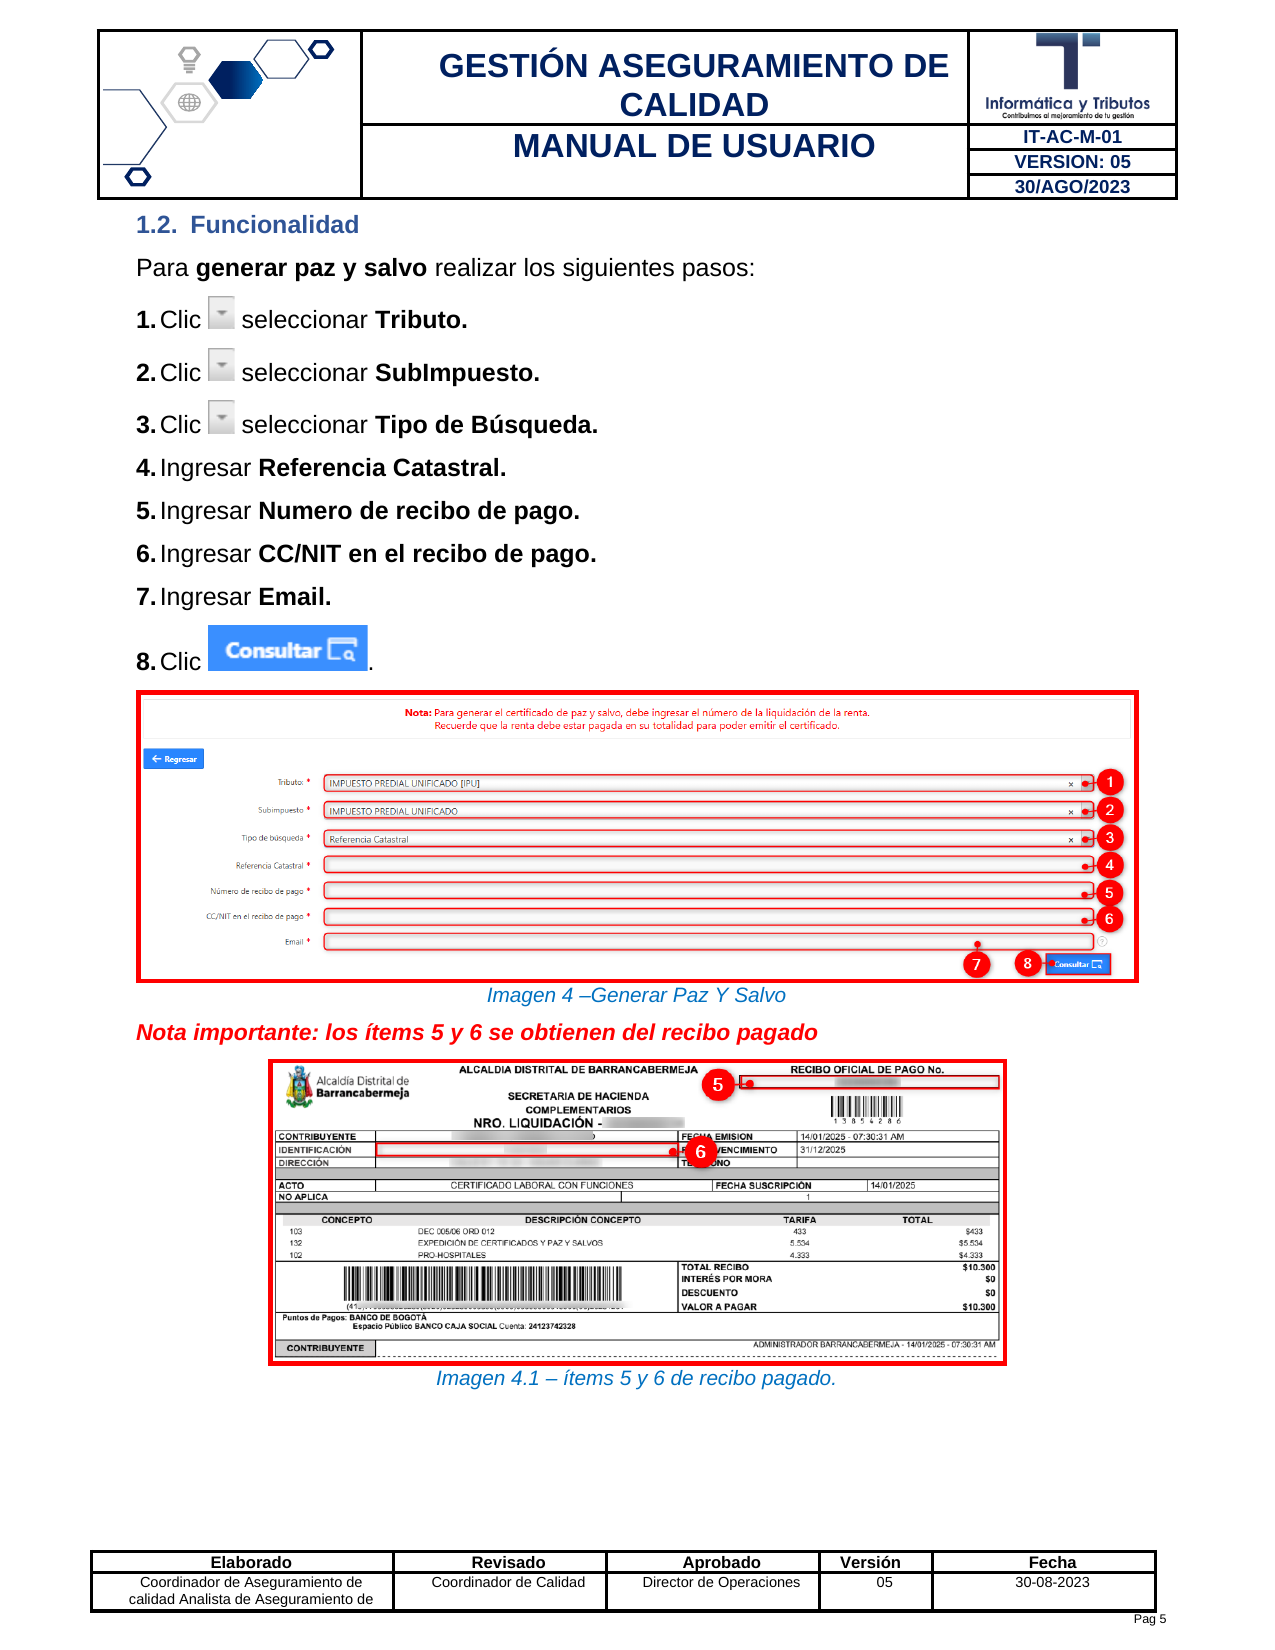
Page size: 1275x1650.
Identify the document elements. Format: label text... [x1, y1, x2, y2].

picture [273, 1063, 1003, 1361]
list Clic seleccionar SubImpuesto. [136, 348, 1139, 386]
picture [141, 695, 1134, 979]
text Para generar paz y salvo realizar los siguientes pasos: [136, 253, 1139, 282]
picture [208, 400, 235, 434]
picture [985, 32, 1150, 120]
subtitle Funcionalidad [136, 210, 1139, 239]
picture [208, 348, 235, 381]
text Imagen 4.1 – ítems 5 y 6 de recibo pagado. [136, 1366, 1139, 1389]
list Clic seleccionar Tipo de Búsqueda. [136, 401, 1139, 438]
list Ingresar Email. [136, 582, 1139, 611]
list Clic . [136, 625, 1139, 676]
list Ingresar CC/NIT en el recibo de pago. [136, 539, 1139, 568]
list Clic seleccionar Tributo. [136, 296, 1139, 334]
list Ingresar Numero de recibo de pago. [136, 496, 1139, 525]
text Nota importante: los ítems 5 y 6 se obtienen del recibo pagado [136, 1019, 1139, 1046]
picture [208, 296, 235, 329]
list Ingresar Referencia Catastral. [136, 453, 1139, 482]
picture [208, 625, 368, 671]
text Imagen 4 –Generar Paz Y Salvo [136, 983, 1139, 1007]
